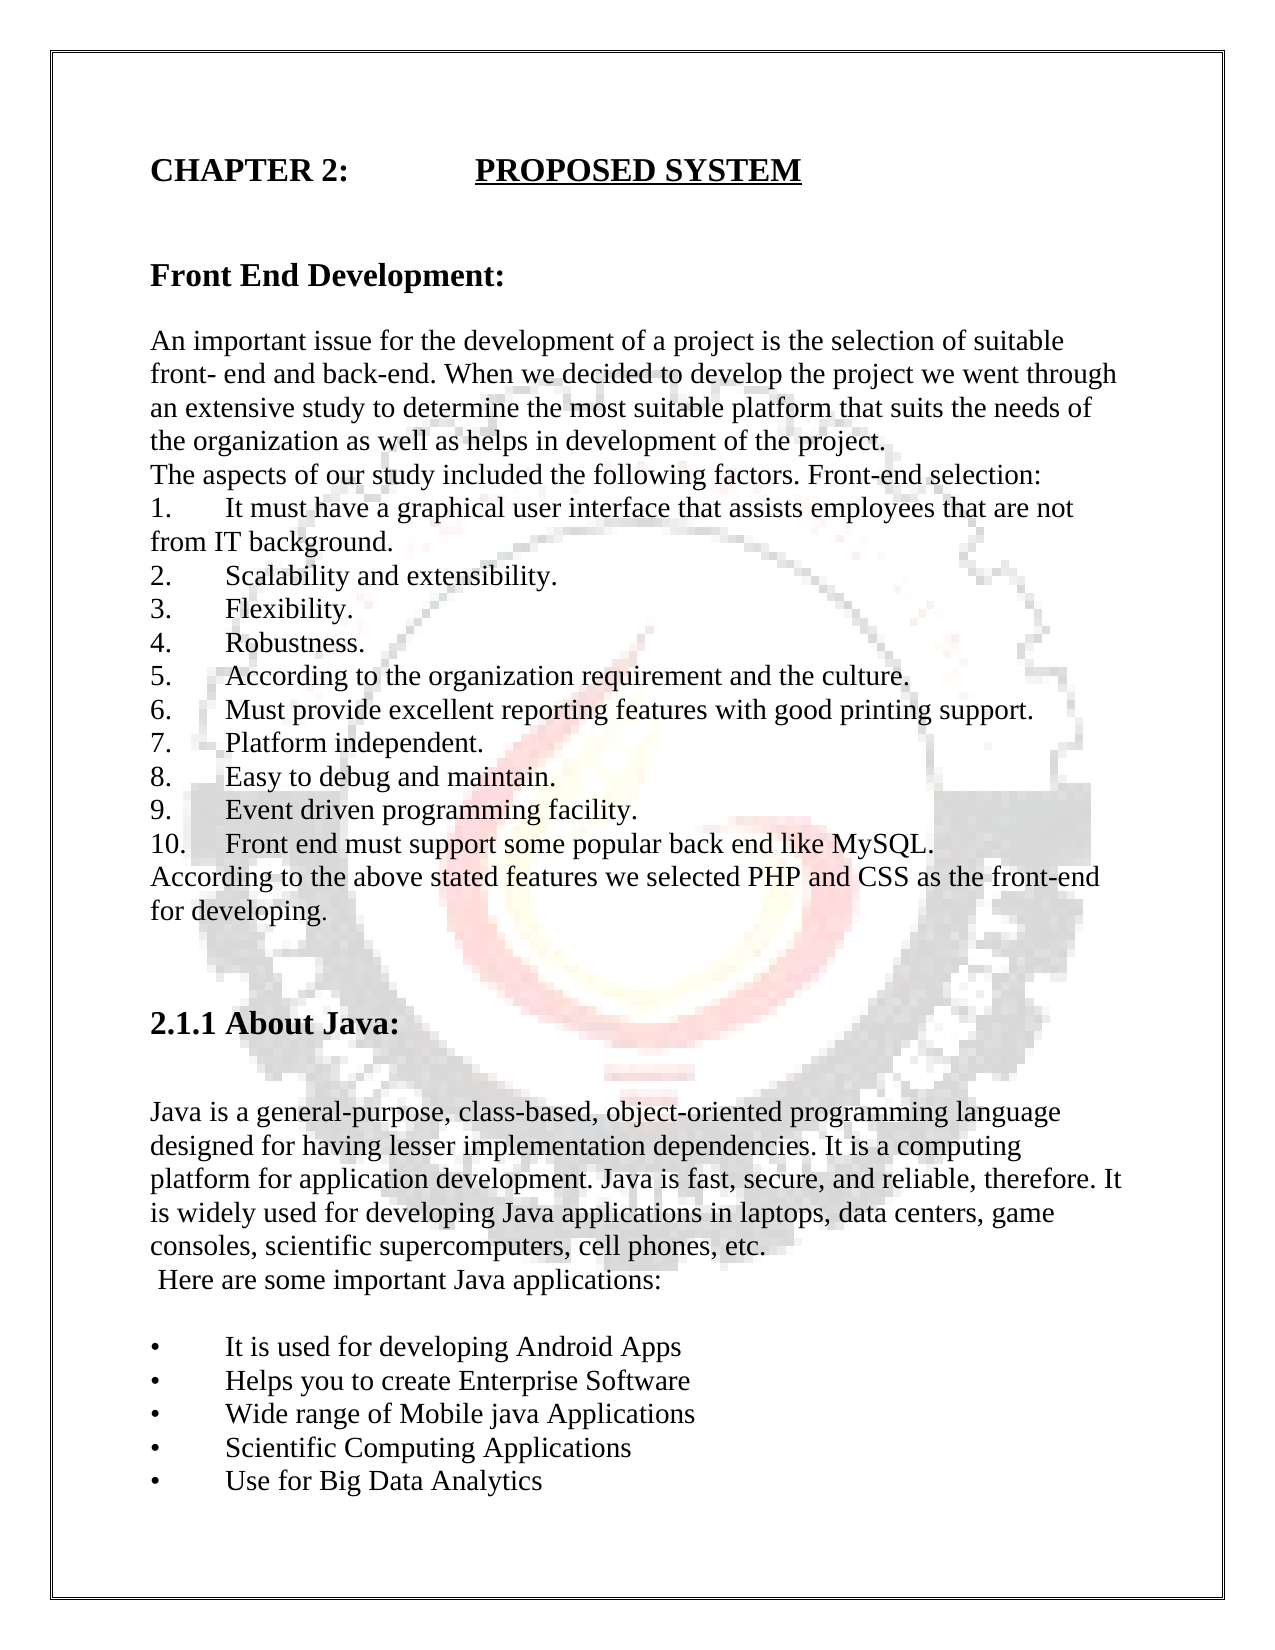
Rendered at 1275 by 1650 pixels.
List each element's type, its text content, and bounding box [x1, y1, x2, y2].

text CHAPTER 2: PROPOSED SYSTEM [150, 150, 1125, 188]
text Here are some important Java applications: [150, 1262, 1125, 1296]
text • Helps you to create Enterprise Software [150, 1363, 1125, 1396]
text 9. Event driven programming facility. [150, 792, 1125, 826]
text • Wide range of Mobile java Applications [150, 1396, 1125, 1430]
text According to the above stated features we selected PHP and CSS as the front-end for developing. [150, 859, 1125, 927]
text 8. Easy to debug and maintain. [150, 759, 1125, 792]
text 4. Robustness. [150, 625, 1125, 658]
text The aspects of our study included the following factors. Front-end selection: [150, 457, 1125, 491]
text 6. Must provide excellent reporting features with good printing support. [150, 692, 1125, 725]
text • It is used for developing Android Apps [150, 1329, 1125, 1363]
text 5. According to the organization requirement and the culture. [150, 658, 1125, 692]
text 2. Scalability and extensibility. [150, 558, 1125, 591]
text • Scientific Computing Applications [150, 1430, 1125, 1463]
subtitle Front End Development: [150, 256, 1125, 294]
text 10. Front end must support some popular back end like MySQL. [150, 826, 1125, 859]
text • Use for Big Data Analytics [150, 1463, 1125, 1497]
text 7. Platform independent. [150, 725, 1125, 759]
text 3. Flexibility. [150, 591, 1125, 625]
text An important issue for the development of a project is the selection of suitable front- end and back-end. When we decided to develop the project we went through an extensive study to determine the most suitable platform that suits the needs of the organization as well as helps in development of the project. [150, 323, 1125, 457]
text 1. It must have a graphical user interface that assists employees that are not from IT background. [150, 491, 1125, 558]
subtitle 2.1.1 About Java: [150, 1003, 1125, 1042]
text Java is a general-purpose, class-based, object-oriented programming language designed for having lesser implementation dependencies. It is a computing platform for application development. Java is fast, secure, and reliable, therefore. It is widely used for developing Java applications in laptops, data centers, game consoles, scientific supercomputers, cell phones, etc. [150, 1094, 1125, 1262]
